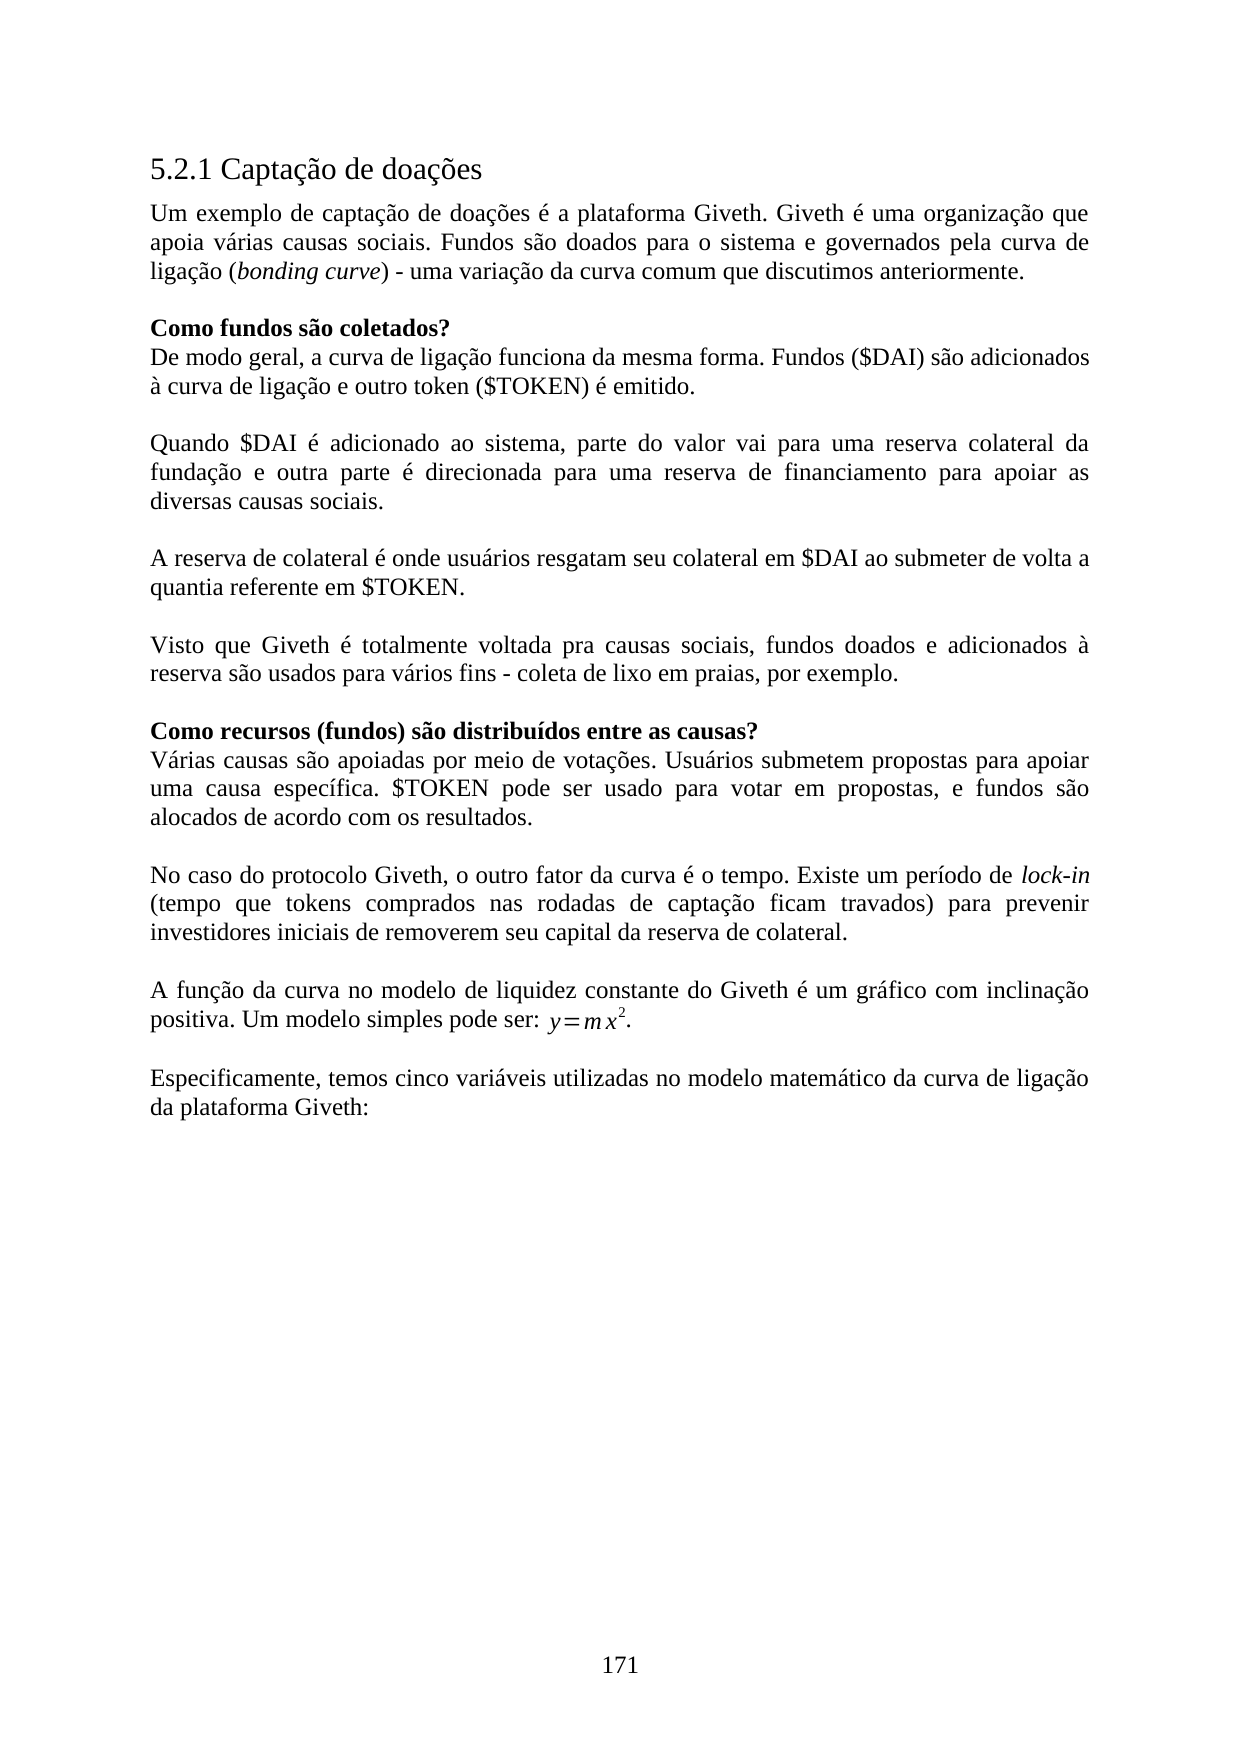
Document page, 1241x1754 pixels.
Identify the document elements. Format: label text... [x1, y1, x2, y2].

text Visto que Giveth é totalmente voltada pra causas sociais, fundos doados e adicionados à reserva são usados para vários fins - coleta de lixo em praias, por exemplo. [150, 630, 1090, 687]
text A reserva de colateral é onde usuários resgatam seu colateral em $DAI ao submeter de volta a quantia referente em $TOKEN. [150, 543, 1090, 601]
text Várias causas são apoiadas por meio de votações. Usuários submetem propostas para apoiar uma causa específica. $TOKEN pode ser usado para votar em propostas, e fundos são alocados de acordo com os resultados. [150, 745, 1090, 831]
text Um exemplo de captação de doações é a plataforma Giveth. Giveth é uma organização que apoia várias causas sociais. Fundos são doados para o sistema e governados pela curva de ligação (bonding curve) - uma variação da curva comum que discutimos anteriormente. [150, 198, 1090, 285]
text De modo geral, a curva de ligação funciona da mesma forma. Fundos ($DAI) são adicionados à curva de ligação e outro token ($TOKEN) é emitido. [150, 342, 1090, 400]
text Como fundos são coletados? [150, 313, 1090, 342]
text A função da curva no modelo de liquidez constante do Giveth é um gráfico com inclinação positiva. Um modelo simples pode ser: . [150, 975, 1090, 1034]
text No caso do protocolo Giveth, o outro fator da curva é o tempo. Existe um período de lock-in (tempo que tokens comprados nas rodadas de captação ficam travados) para prevenir investidores iniciais de removerem seu capital da reserva de colateral. [150, 860, 1090, 946]
text Quando $DAI é adicionado ao sistema, parte do valor vai para uma reserva colateral da fundação e outra parte é direcionada para uma reserva de financiamento para apoiar as diversas causas sociais. [150, 428, 1090, 515]
text Como recursos (fundos) são distribuídos entre as causas? [150, 716, 1090, 745]
text Especificamente, temos cinco variáveis utilizadas no modelo matemático da curva de ligação da plataforma Giveth: [150, 1063, 1090, 1121]
subtitle Captação de doações [150, 150, 1090, 186]
